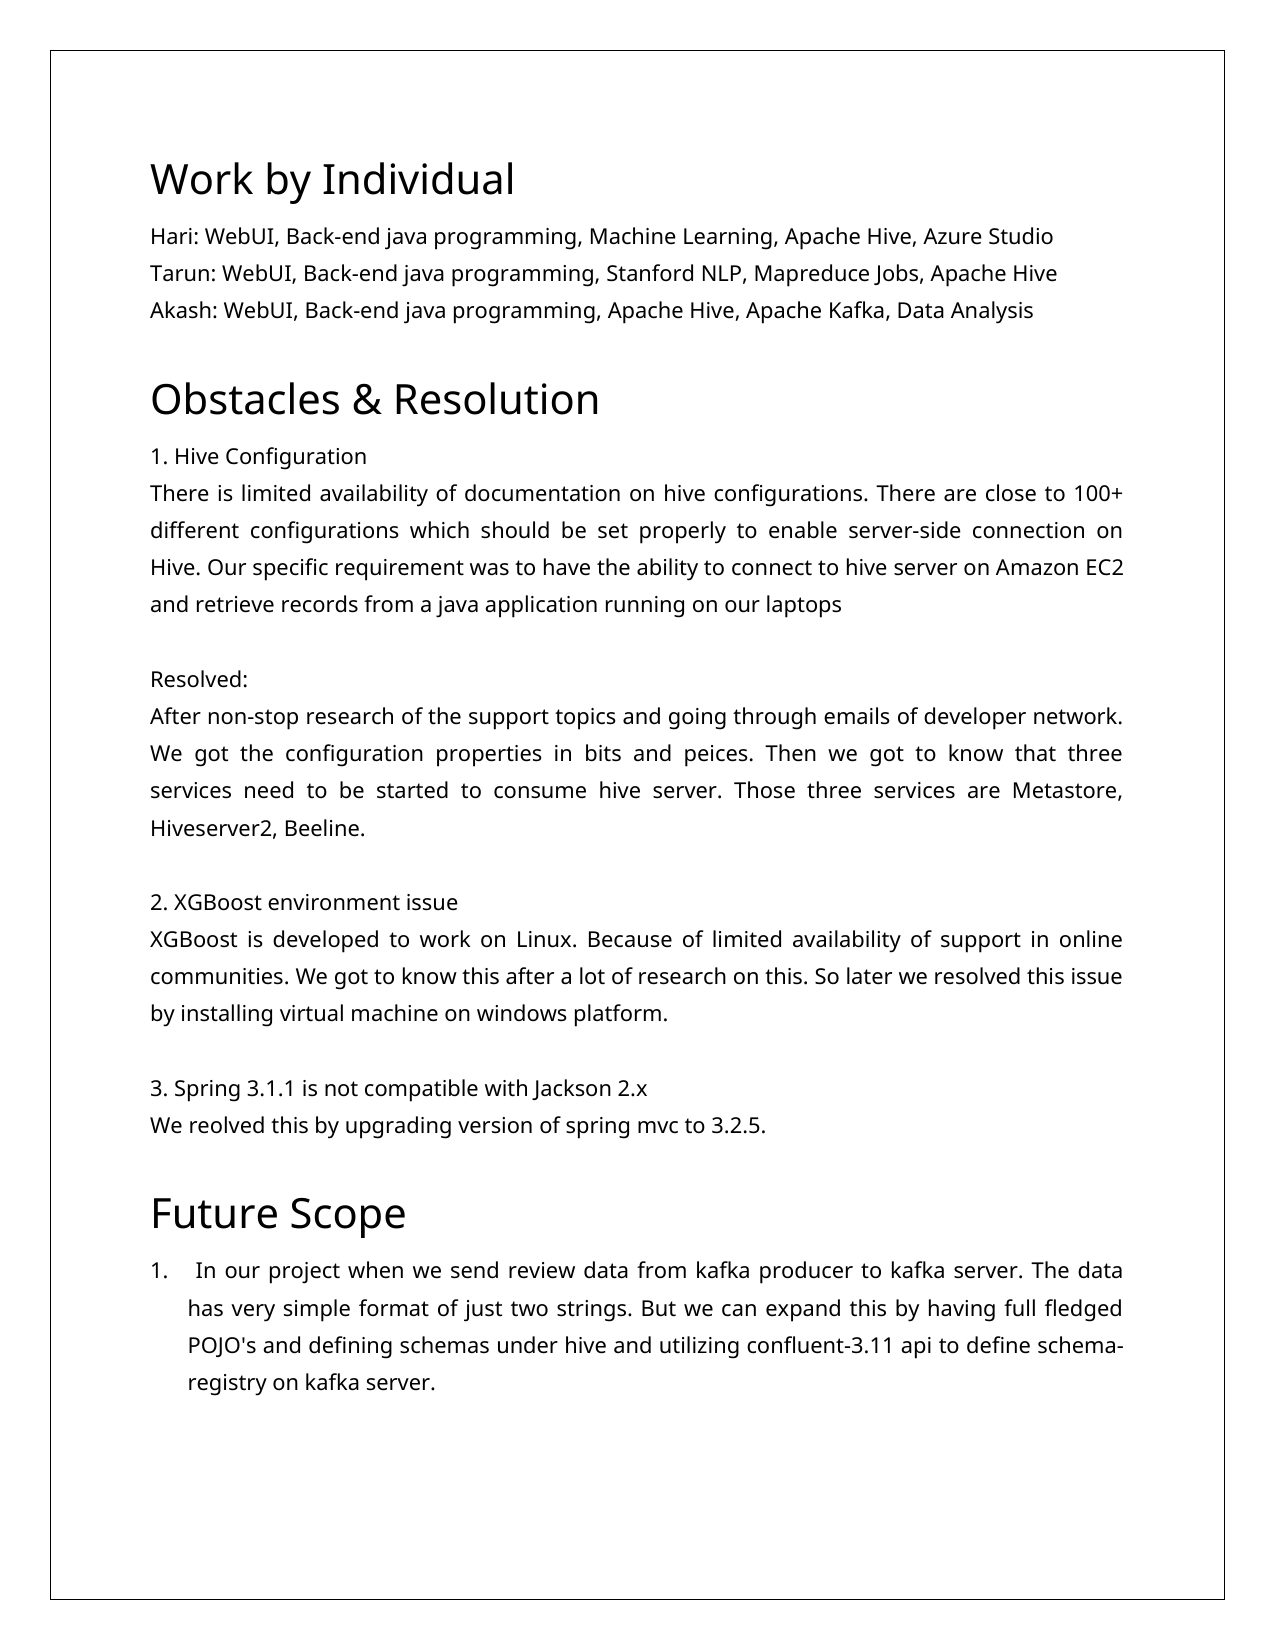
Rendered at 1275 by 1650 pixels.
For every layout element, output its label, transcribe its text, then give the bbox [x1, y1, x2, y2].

text After non-stop research of the support topics and going through emails of developer network. We got the configuration properties in bits and peices. Then we got to know that three services need to be started to consume hive server. Those three services are Metastore, Hiveserver2, Beeline. [150, 701, 1125, 842]
text 2. XGBoost environment issue [150, 887, 1125, 917]
text Obstacles & Resolution [150, 370, 1125, 426]
text XGBoost is developed to work on Linux. Because of limited availability of support in online communities. We got to know this after a lot of research on this. So later we resolved this issue by installing virtual machine on windows platform. [150, 924, 1125, 1028]
list In our project when we send review data from kafka producer to kafka server. The data has very simple format of just two strings. But we can expand this by having full fledged POJO's and defining schemas under hive and utilizing confluent-3.11 api to define schema-registry on kafka server. [150, 1255, 1125, 1397]
text 1. Hive Configuration [150, 441, 1125, 470]
text There is limited availability of documentation on hive configurations. There are close to 100+ different configurations which should be set properly to enable server-side connection on Hive. Our specific requirement was to have the ability to connect to hive server on Amazon EC2 and retrieve records from a java application running on our laptops [150, 478, 1125, 619]
text 3. Spring 3.1.1 is not compatible with Jackson 2.x [150, 1073, 1125, 1103]
text Future Scope [150, 1184, 1125, 1241]
text Work by Individual [150, 150, 1125, 207]
text Resolved: [150, 664, 1125, 693]
text Akash: WebUI, Back-end java programming, Apache Hive, Apache Kafka, Data Analysis [150, 295, 1125, 325]
text Hari: WebUI, Back-end java programming, Machine Learning, Apache Hive, Azure Studio [150, 221, 1125, 251]
text We reolved this by upgrading version of spring mvc to 3.2.5. [150, 1110, 1125, 1140]
text Tarun: WebUI, Back-end java programming, Stanford NLP, Mapreduce Jobs, Apache Hive [150, 258, 1125, 288]
